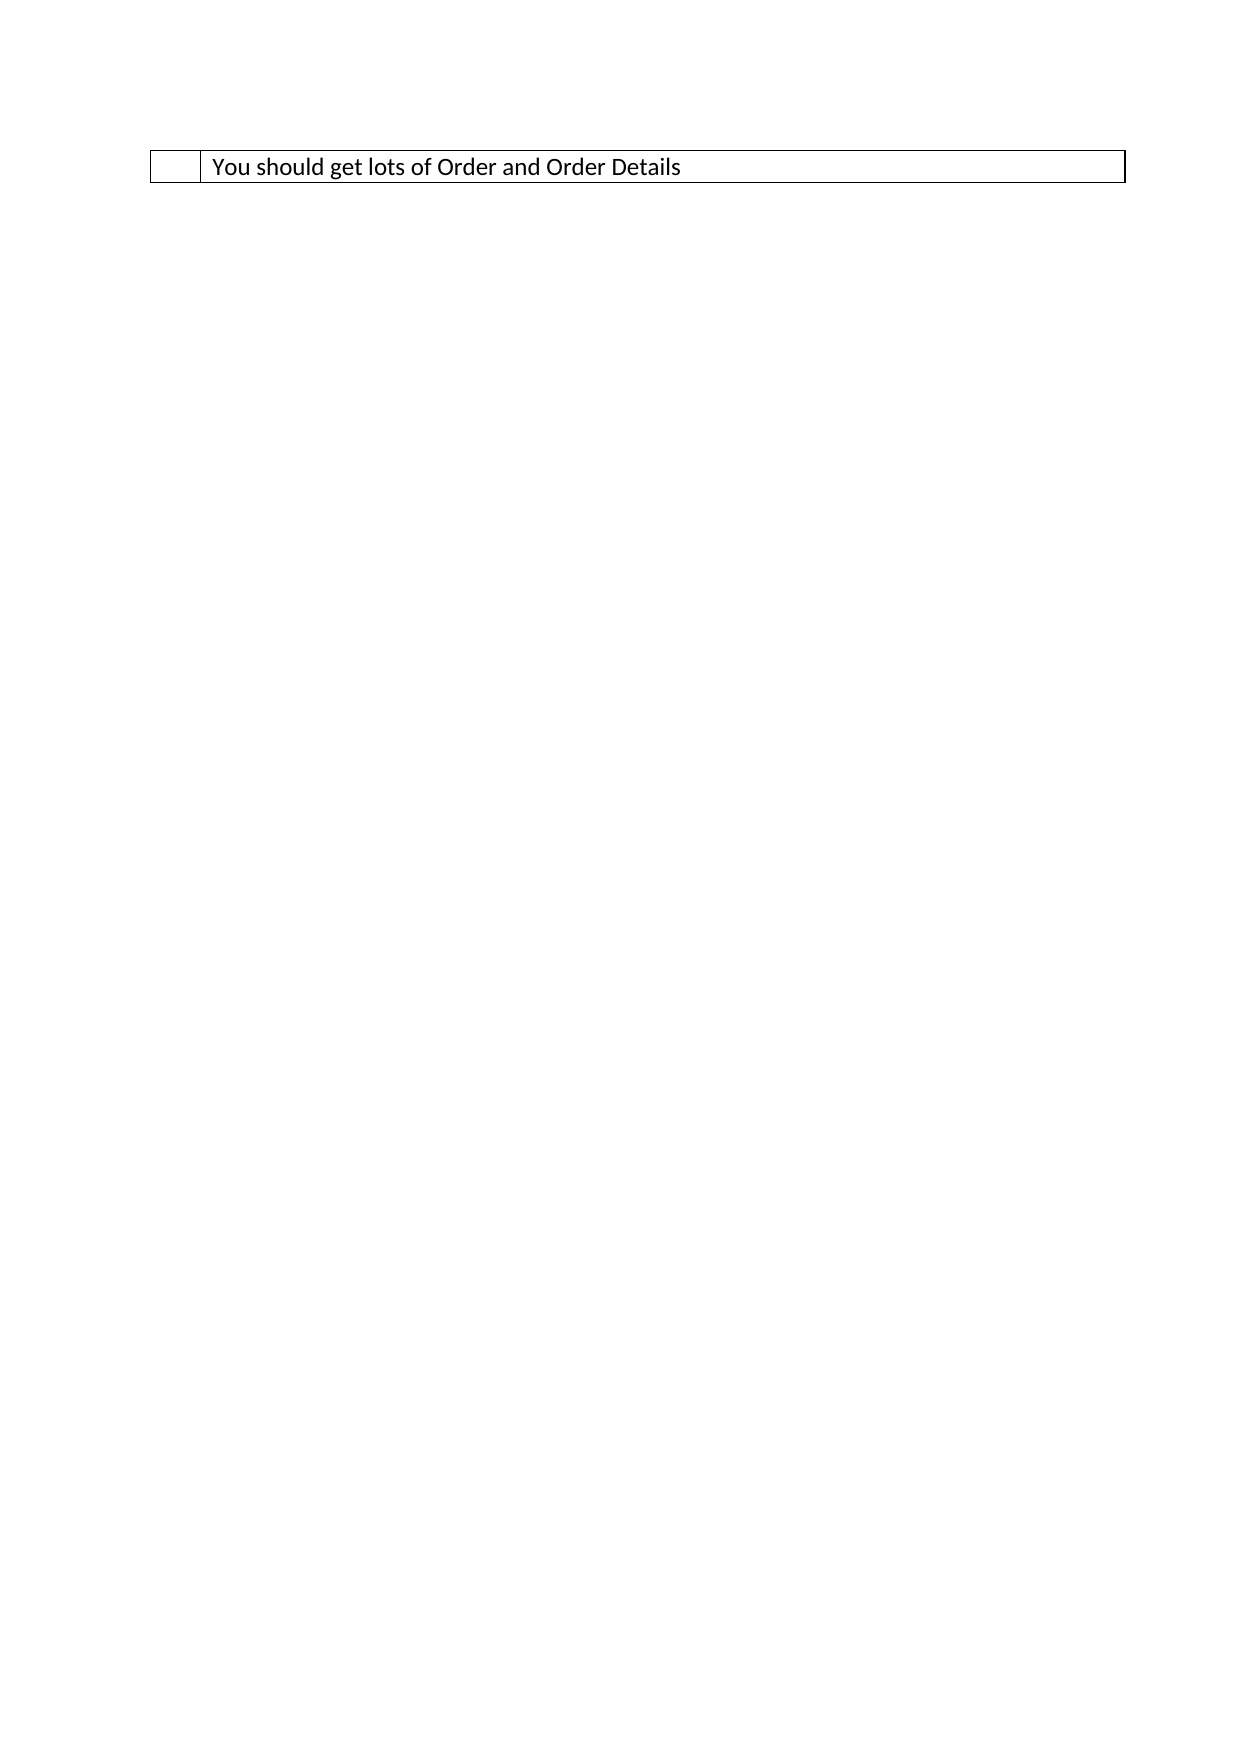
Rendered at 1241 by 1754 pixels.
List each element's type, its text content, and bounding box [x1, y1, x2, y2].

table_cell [201, 151, 1124, 182]
table_cell 5 [151, 151, 200, 182]
